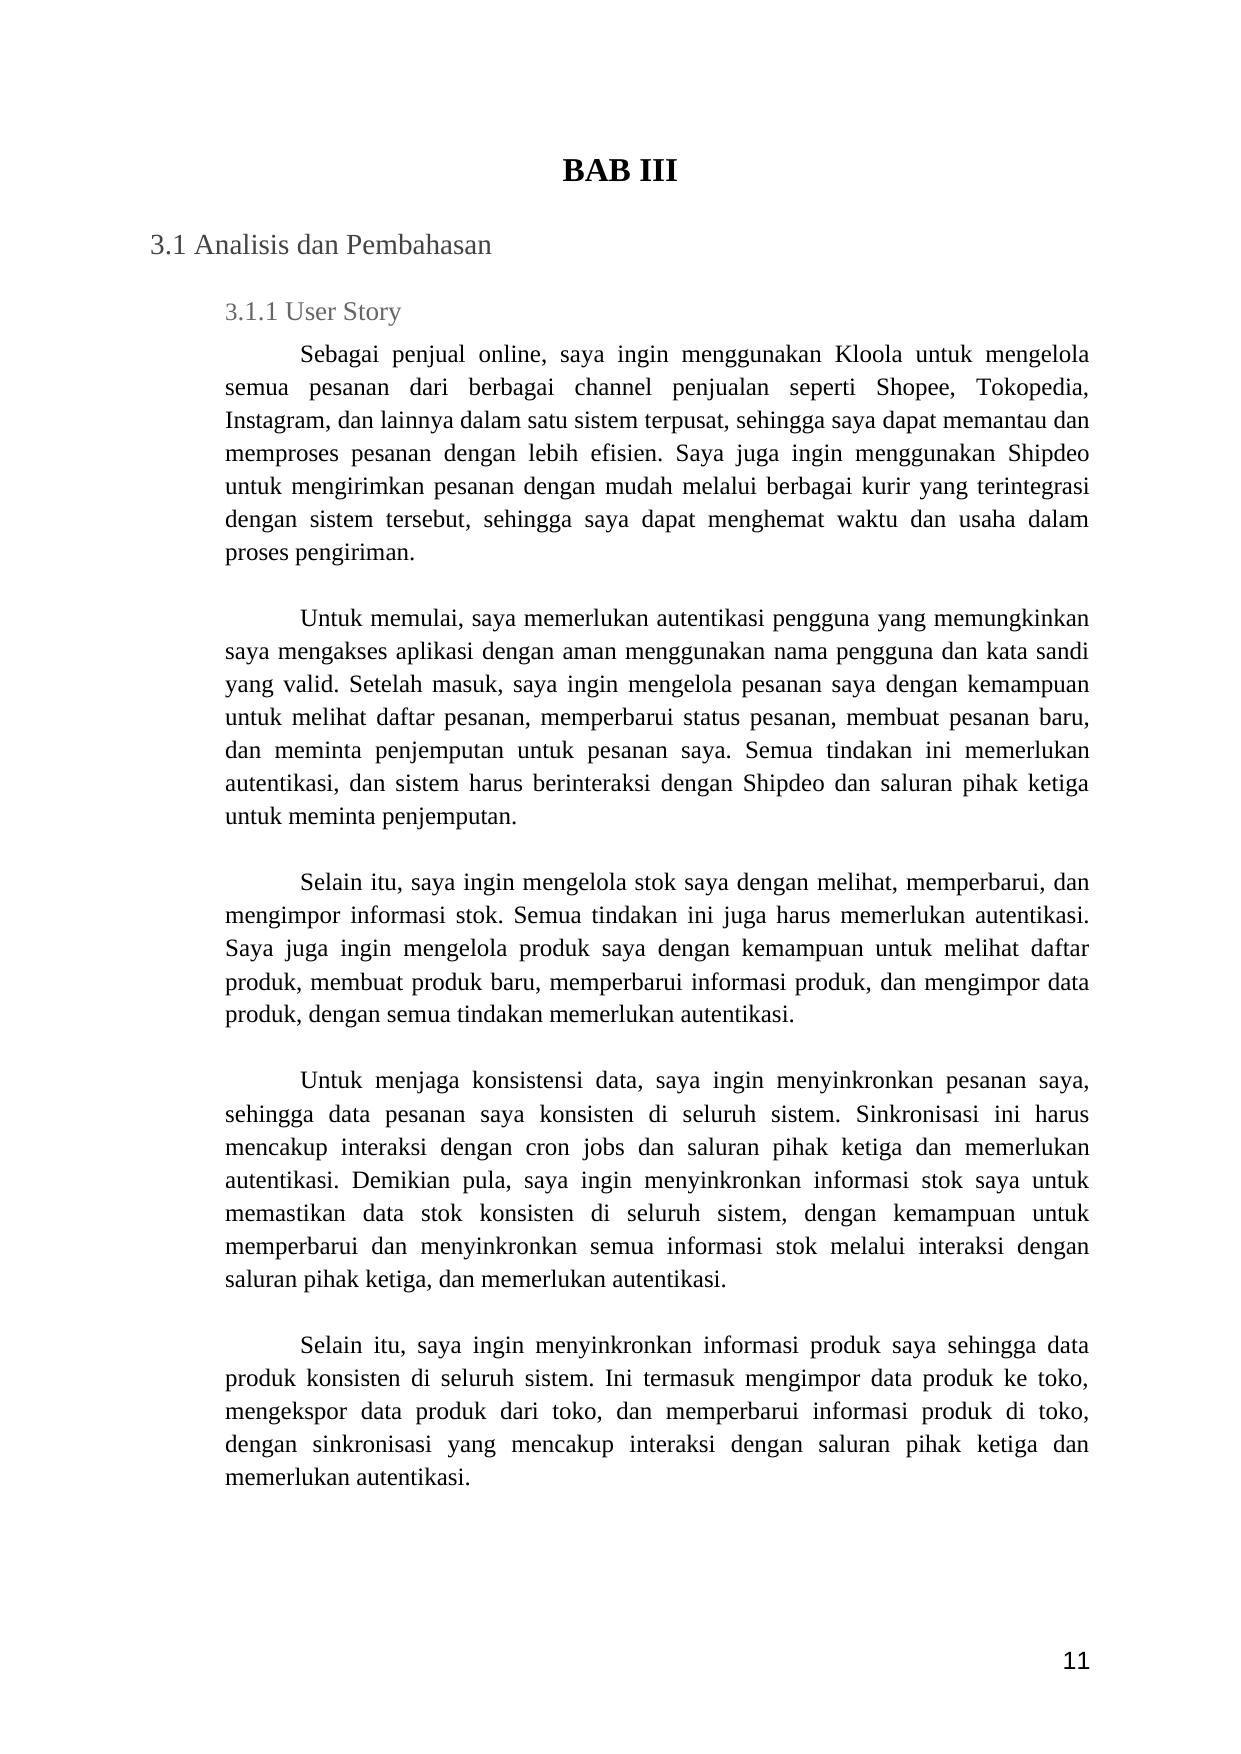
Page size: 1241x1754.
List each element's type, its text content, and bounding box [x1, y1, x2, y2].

text Untuk memulai, saya memerlukan autentikasi pengguna yang memungkinkan saya mengakses aplikasi dengan aman menggunakan nama pengguna dan kata sandi yang valid. Setelah masuk, saya ingin mengelola pesanan saya dengan kemampuan untuk melihat daftar pesanan, memperbarui status pesanan, membuat pesanan baru, dan meminta penjemputan untuk pesanan saya. Semua tindakan ini memerlukan autentikasi, dan sistem harus berinteraksi dengan Shipdeo dan saluran pihak ketiga untuk meminta penjemputan. [225, 603, 1090, 830]
text Selain itu, saya ingin menyinkronkan informasi produk saya sehingga data produk konsisten di seluruh sistem. Ini termasuk mengimpor data produk ke toko, mengekspor data produk dari toko, dan memperbarui informasi produk di toko, dengan sinkronisasi yang mencakup interaksi dengan saluran pihak ketiga dan memerlukan autentikasi. [225, 1330, 1090, 1491]
subtitle 3.1 Analisis dan Pembahasan [150, 227, 1090, 261]
text Untuk menjaga konsistensi data, saya ingin menyinkronkan pesanan saya, sehingga data pesanan saya konsisten di seluruh sistem. Sinkronisasi ini harus mencakup interaksi dengan cron jobs dan saluran pihak ketiga dan memerlukan autentikasi. Demikian pula, saya ingin menyinkronkan informasi stok saya untuk memastikan data stok konsisten di seluruh sistem, dengan kemampuan untuk memperbarui dan menyinkronkan semua informasi stok melalui interaksi dengan saluran pihak ketiga, dan memerlukan autentikasi. [225, 1066, 1090, 1292]
subtitle 3.1.1 User Story [150, 295, 1090, 326]
text Selain itu, saya ingin mengelola stok saya dengan melihat, memperbarui, dan mengimpor informasi stok. Semua tindakan ini juga harus memerlukan autentikasi. Saya juga ingin mengelola produk saya dengan kemampuan untuk melihat daftar produk, membuat produk baru, memperbarui informasi produk, dan mengimpor data produk, dengan semua tindakan memerlukan autentikasi. [225, 867, 1090, 1028]
text Sebagai penjual online, saya ingin menggunakan Kloola untuk mengelola semua pesanan dari berbagai channel penjualan seperti Shopee, Tokopedia, Instagram, dan lainnya dalam satu sistem terpusat, sehingga saya dapat memantau dan memproses pesanan dengan lebih efisien. Saya juga ingin menggunakan Shipdeo untuk mengirimkan pesanan dengan mudah melalui berbagai kurir yang terintegrasi dengan sistem tersebut, sehingga saya dapat menghemat waktu dan usaha dalam proses pengiriman. [225, 339, 1090, 566]
subtitle BAB III [150, 150, 1090, 188]
